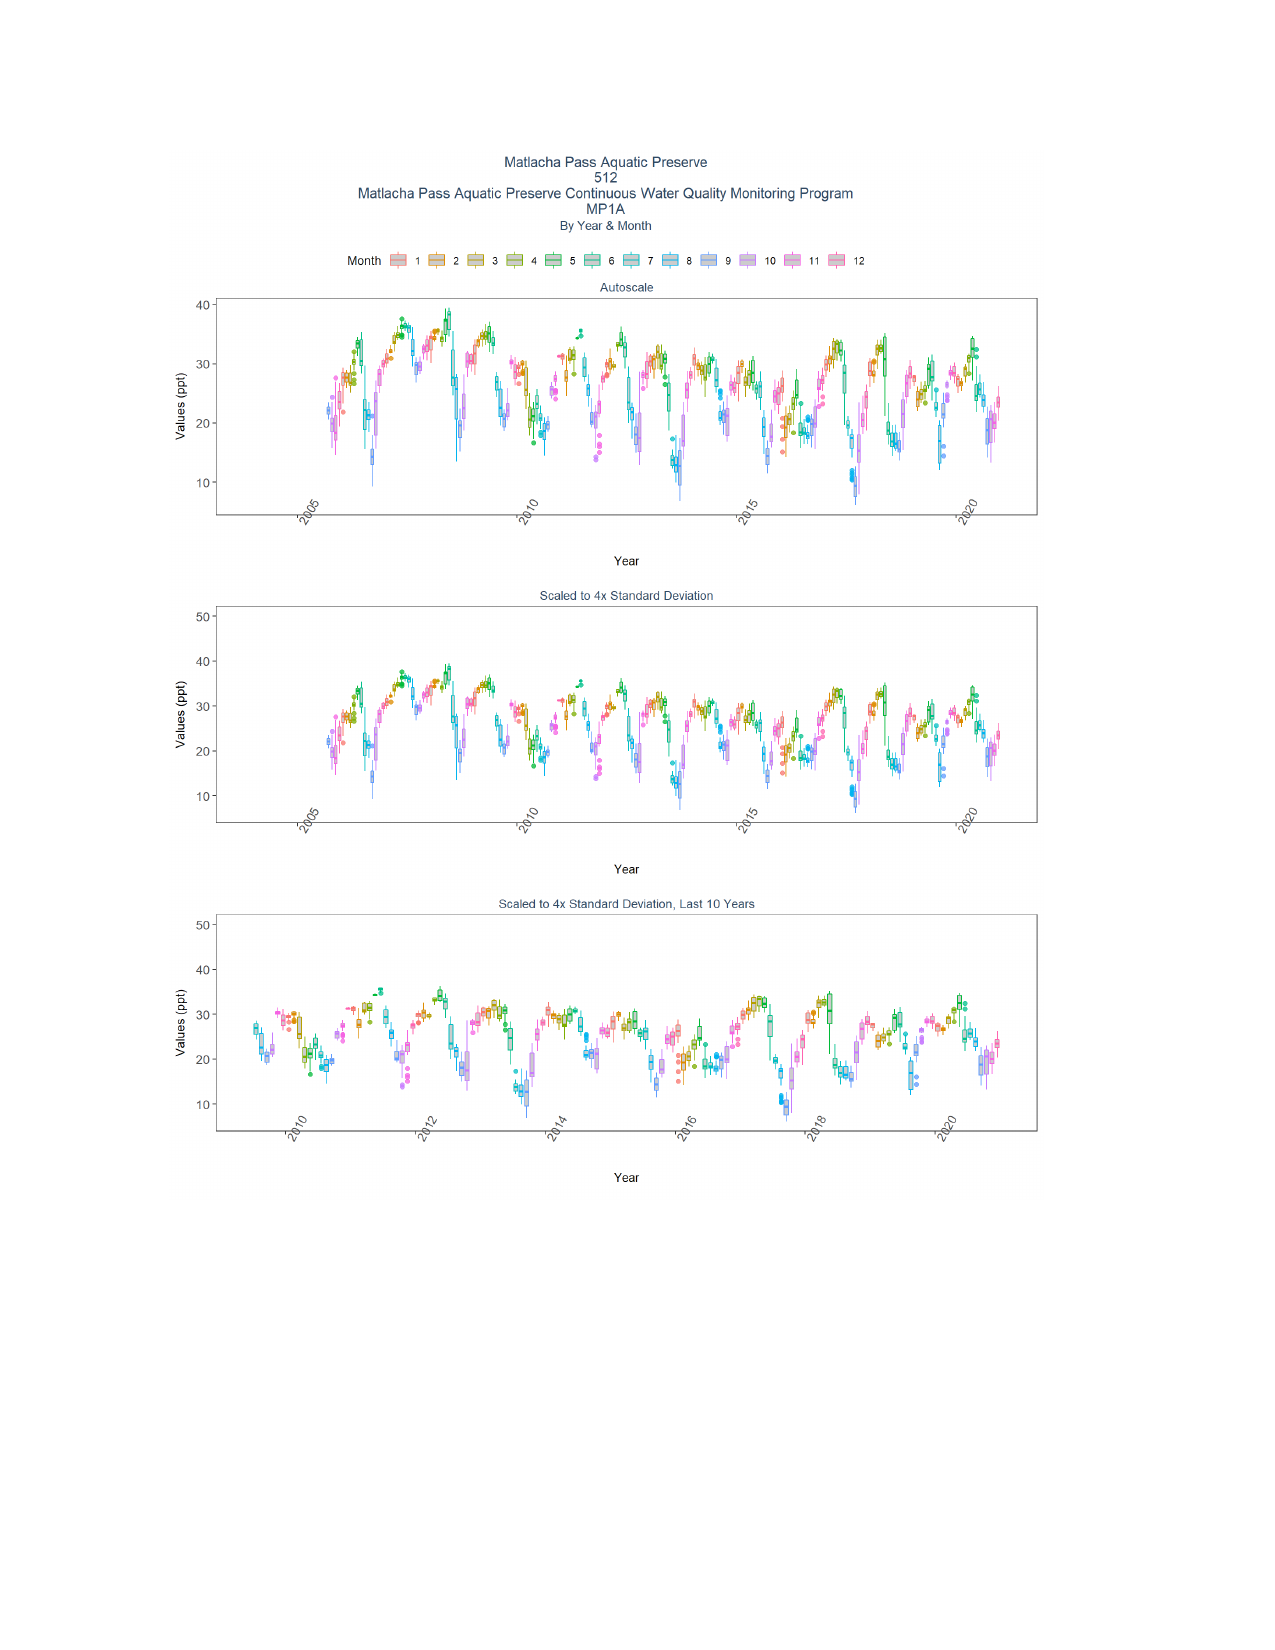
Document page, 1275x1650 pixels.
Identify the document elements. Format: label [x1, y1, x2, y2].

picture [168, 150, 1044, 1200]
